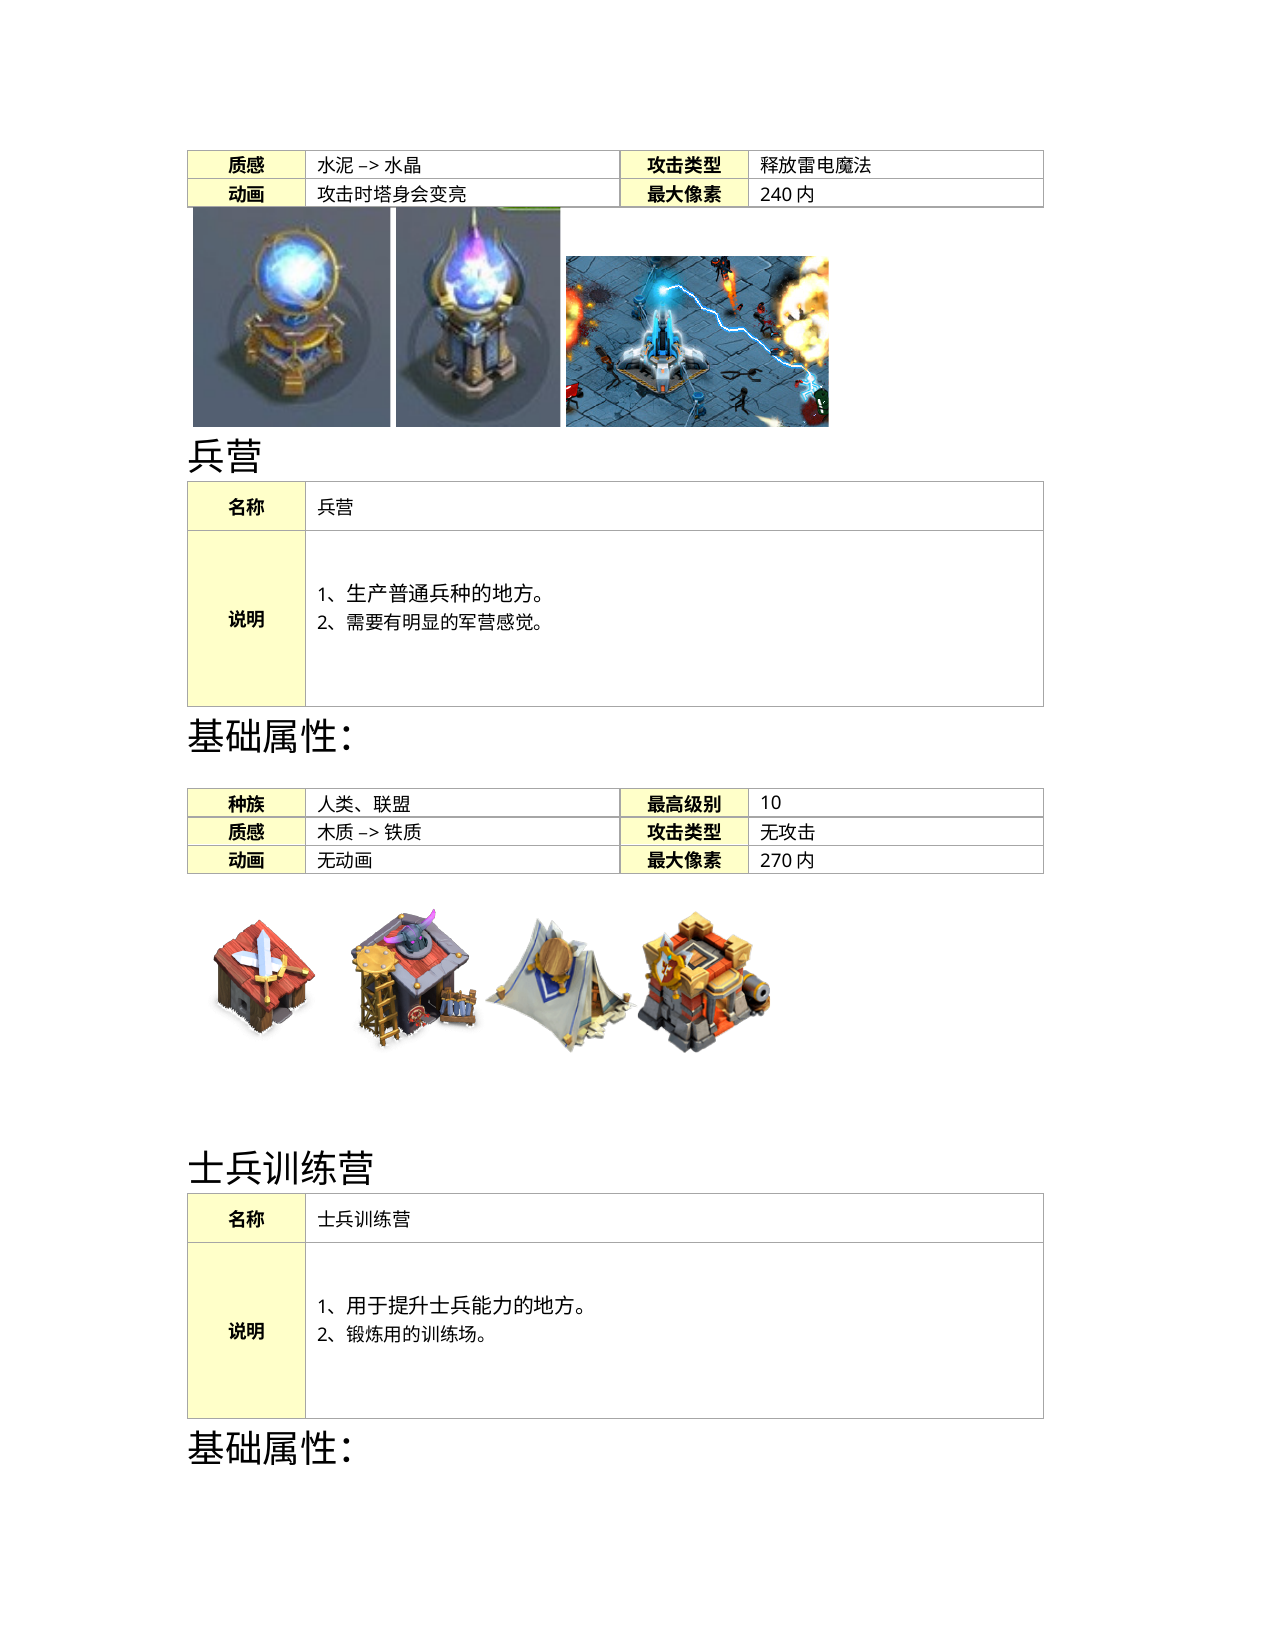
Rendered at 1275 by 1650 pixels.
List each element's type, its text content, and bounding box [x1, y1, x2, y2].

table_cell 攻击时塔身会变亮 [306, 179, 619, 206]
table_cell 说明 [188, 1243, 305, 1418]
table_cell 无动画 [306, 846, 619, 873]
text 士兵训练营 [187, 1139, 1087, 1193]
table_cell 动画 [188, 179, 305, 206]
table_cell 240内 [749, 179, 1043, 206]
table_cell 1、生产普通兵种的地方。 2、需要有明显的军营感觉。 [306, 531, 1043, 706]
text 基础属性： [187, 707, 1087, 761]
table_header 人类、联盟 [306, 789, 619, 816]
table_header 兵营 [306, 482, 1043, 530]
table_cell 说明 [188, 531, 305, 706]
table_cell 1、用于提升士兵能力的地方。 2、锻炼用的训练场。 [306, 1243, 1043, 1418]
table_cell 最大像素 [621, 179, 748, 206]
table_cell 最大像素 [621, 846, 748, 873]
picture [566, 256, 829, 427]
table_cell 攻击类型 [621, 818, 748, 844]
table_header 士兵训练营 [306, 1194, 1043, 1242]
table_cell 水泥 –> 水晶 [306, 151, 619, 178]
picture [396, 207, 561, 427]
text 基础属性： [187, 1419, 1087, 1473]
table_cell 无攻击 [749, 818, 1043, 844]
table_cell 270内 [749, 846, 1043, 873]
table_header 10 [749, 789, 1043, 816]
table_header 名称 [188, 1194, 305, 1242]
table_cell 木质 –> 铁质 [306, 818, 619, 844]
table_header 种族 [188, 789, 305, 816]
table_cell 动画 [188, 846, 305, 873]
table_cell 质感 [188, 818, 305, 844]
table_header 最高级别 [621, 789, 748, 816]
picture [193, 207, 391, 427]
table_cell 质感 [188, 151, 305, 178]
text 兵营 [187, 427, 1087, 481]
table_cell 释放雷电魔法 [749, 151, 1043, 178]
picture [187, 902, 771, 1053]
table_header 名称 [188, 482, 305, 530]
table_cell 攻击类型 [621, 151, 748, 178]
